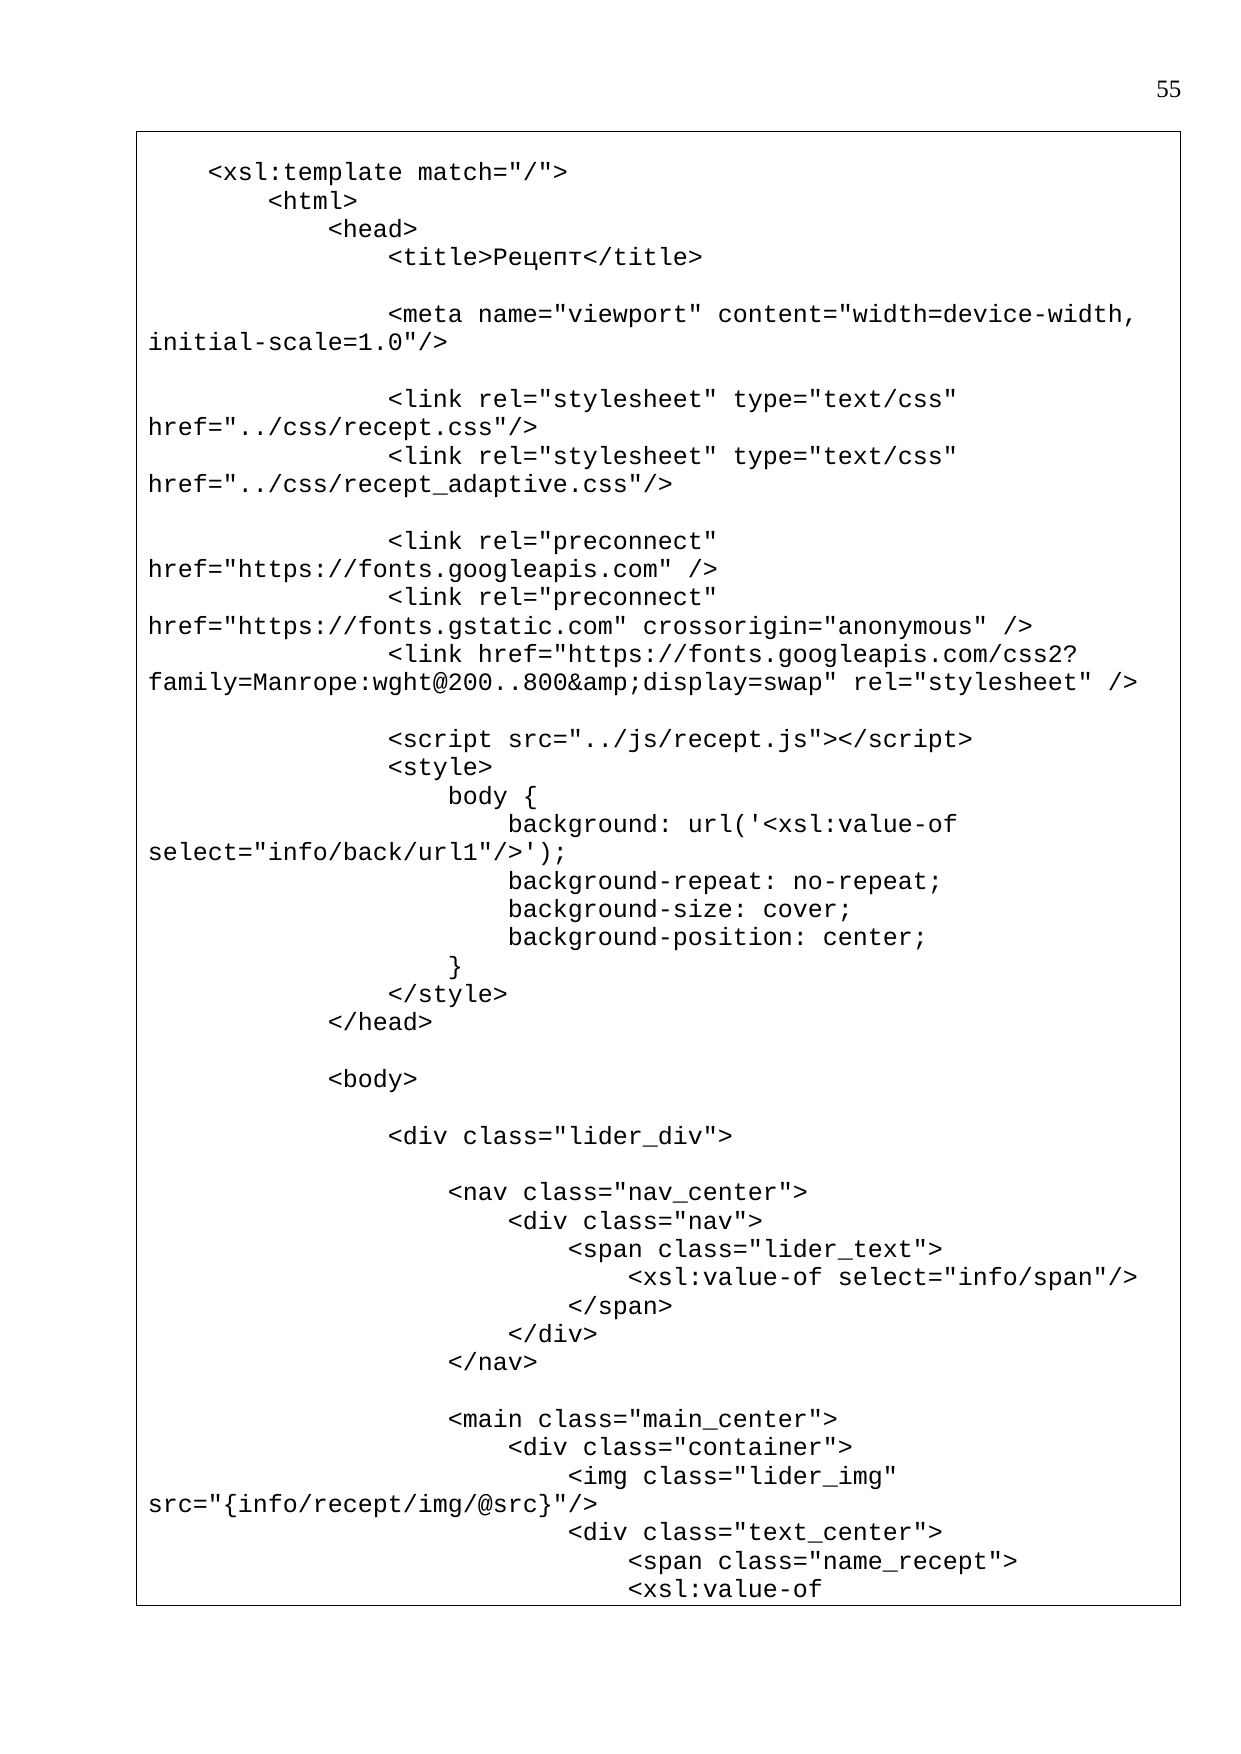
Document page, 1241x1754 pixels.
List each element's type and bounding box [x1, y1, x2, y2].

table_header [137, 132, 1180, 1605]
